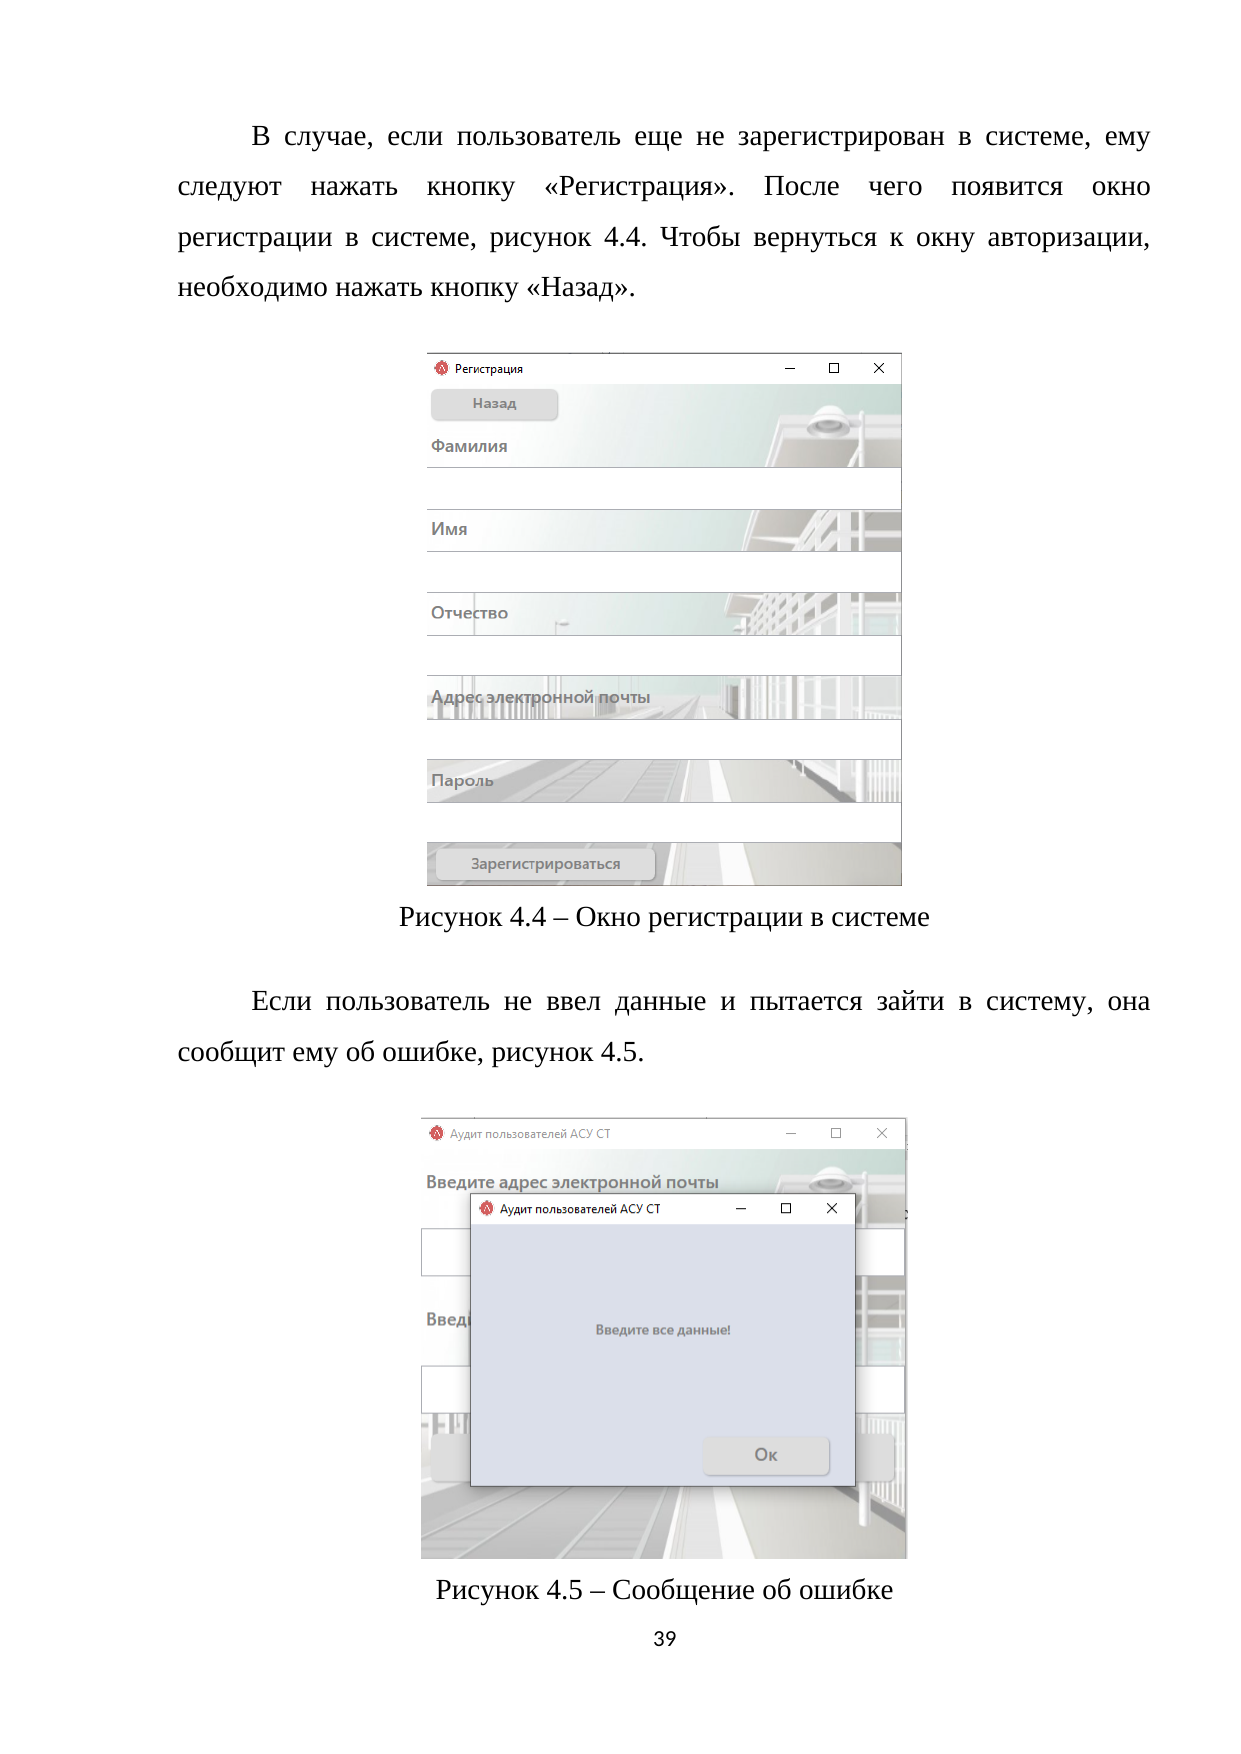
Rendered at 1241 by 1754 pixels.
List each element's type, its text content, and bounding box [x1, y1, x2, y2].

text Рисунок 4.4 – Окно регистрации в системе [177, 899, 1152, 933]
text Если пользователь не ввел данные и пытается зайти в систему, она сообщит ему об ошибке, рисунок 4.5. [177, 983, 1152, 1067]
text В случае, если пользователь еще не зарегистрирован в системе, ему следуют нажать кнопку «Регистрация». После чего появится окно регистрации в системе, рисунок 4.4. Чтобы вернуться к окну авторизации, необходимо нажать кнопку «Назад». [177, 118, 1152, 303]
text Рисунок 4.5 – Сообщение об ошибке [177, 1572, 1152, 1606]
picture [421, 1117, 908, 1559]
picture [427, 352, 902, 886]
